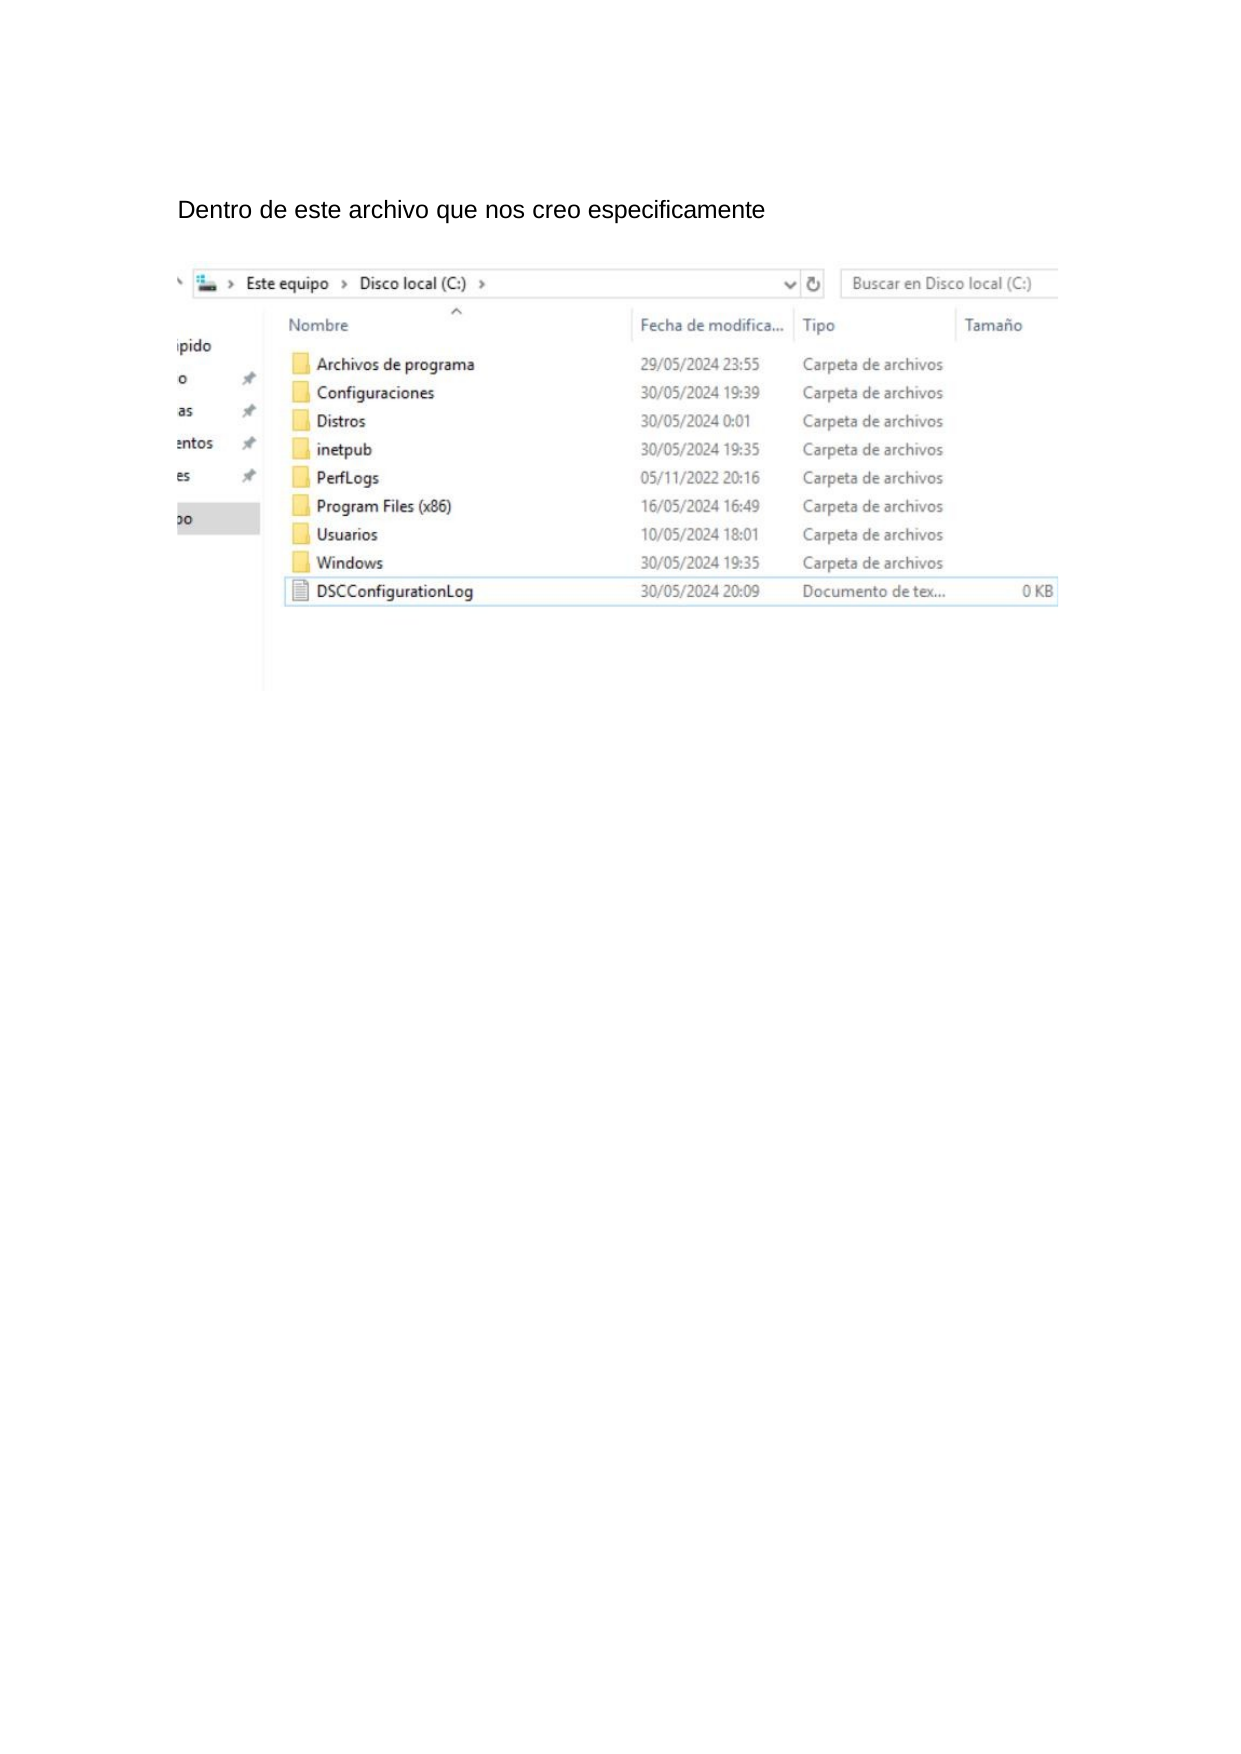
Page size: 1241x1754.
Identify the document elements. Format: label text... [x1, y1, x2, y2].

picture [177, 261, 1059, 691]
text Dentro de este archivo que nos creo especificamente [177, 195, 1063, 224]
